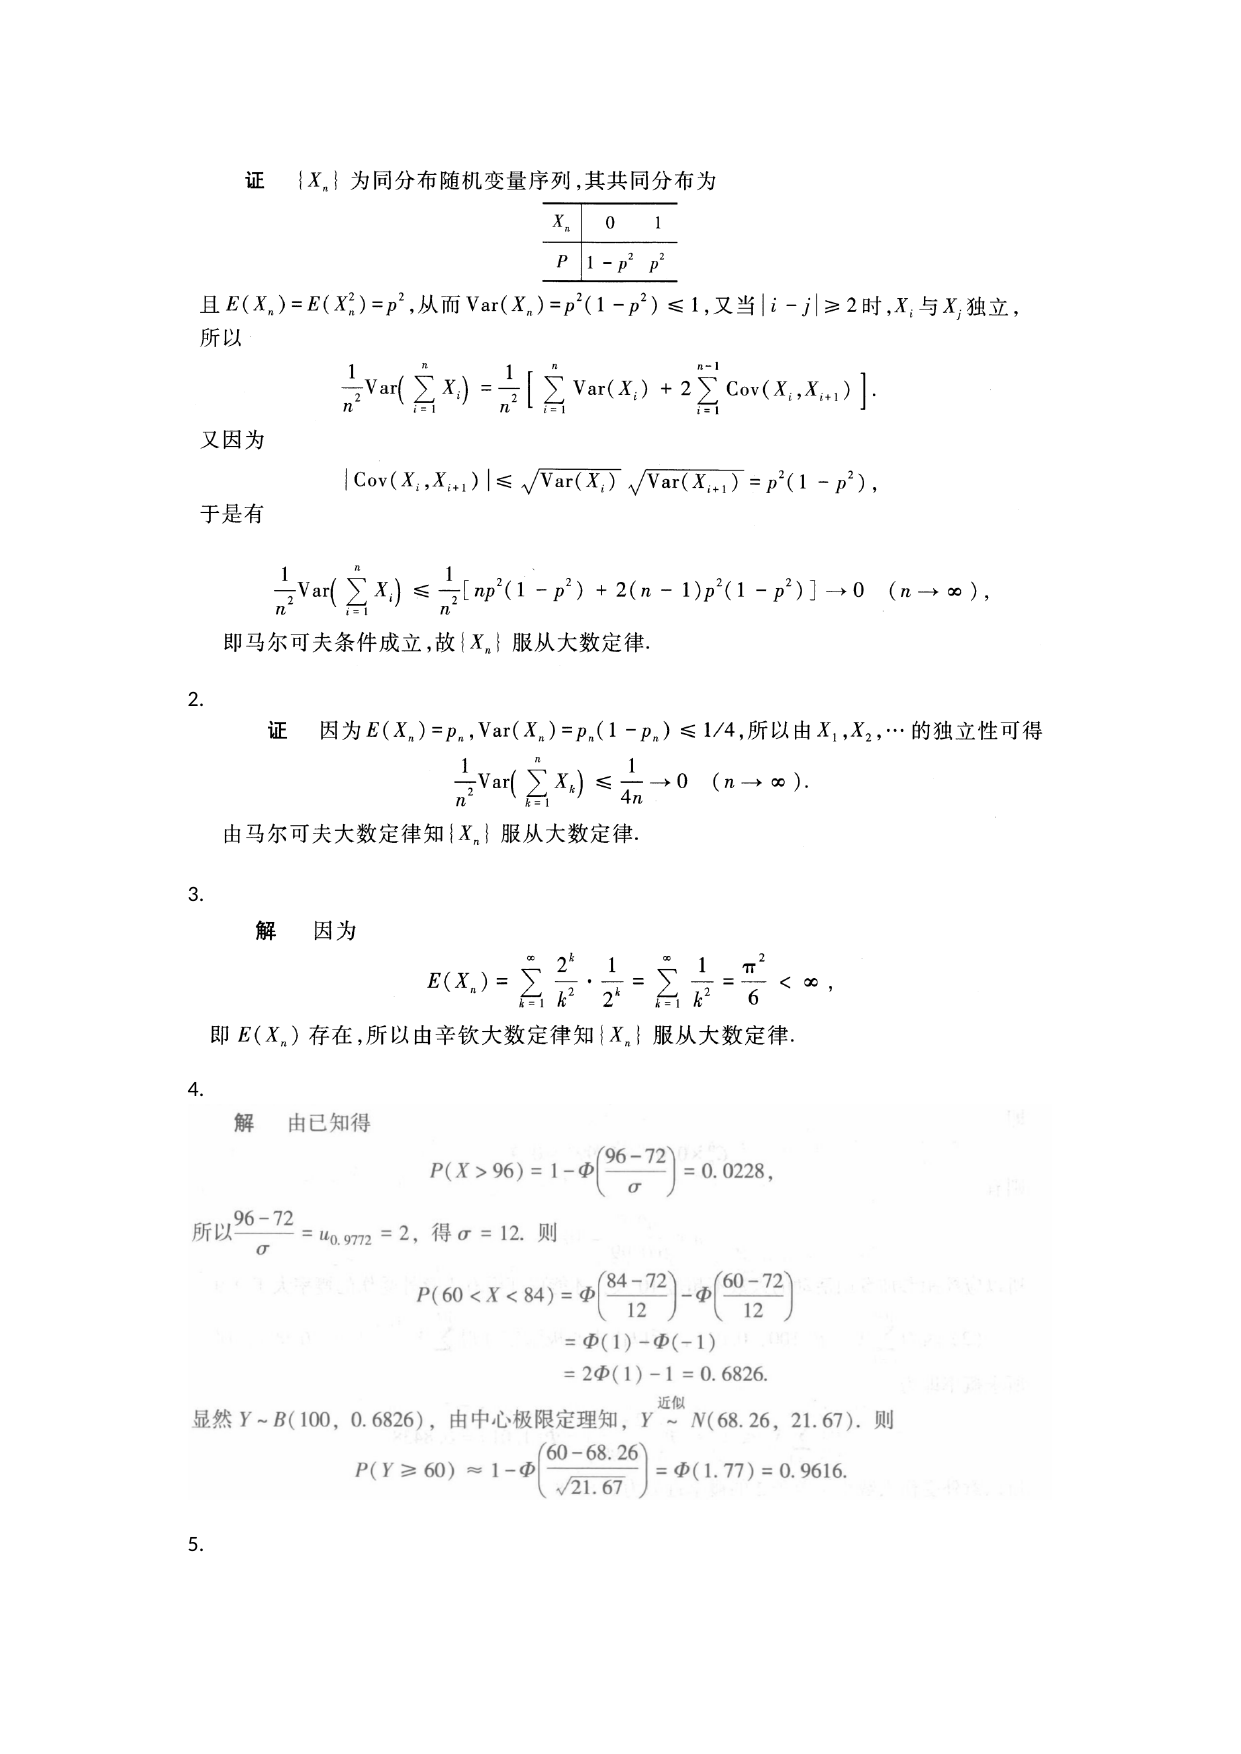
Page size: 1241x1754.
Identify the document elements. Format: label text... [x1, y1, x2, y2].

picture [187, 1104, 1053, 1500]
picture [187, 909, 1052, 1055]
text 5. [187, 1527, 1053, 1559]
picture [187, 714, 1053, 850]
text 2. [187, 682, 1053, 714]
picture [187, 162, 1053, 536]
picture [187, 552, 1053, 666]
text 4. [187, 1072, 1053, 1104]
text 3. [187, 877, 1053, 909]
